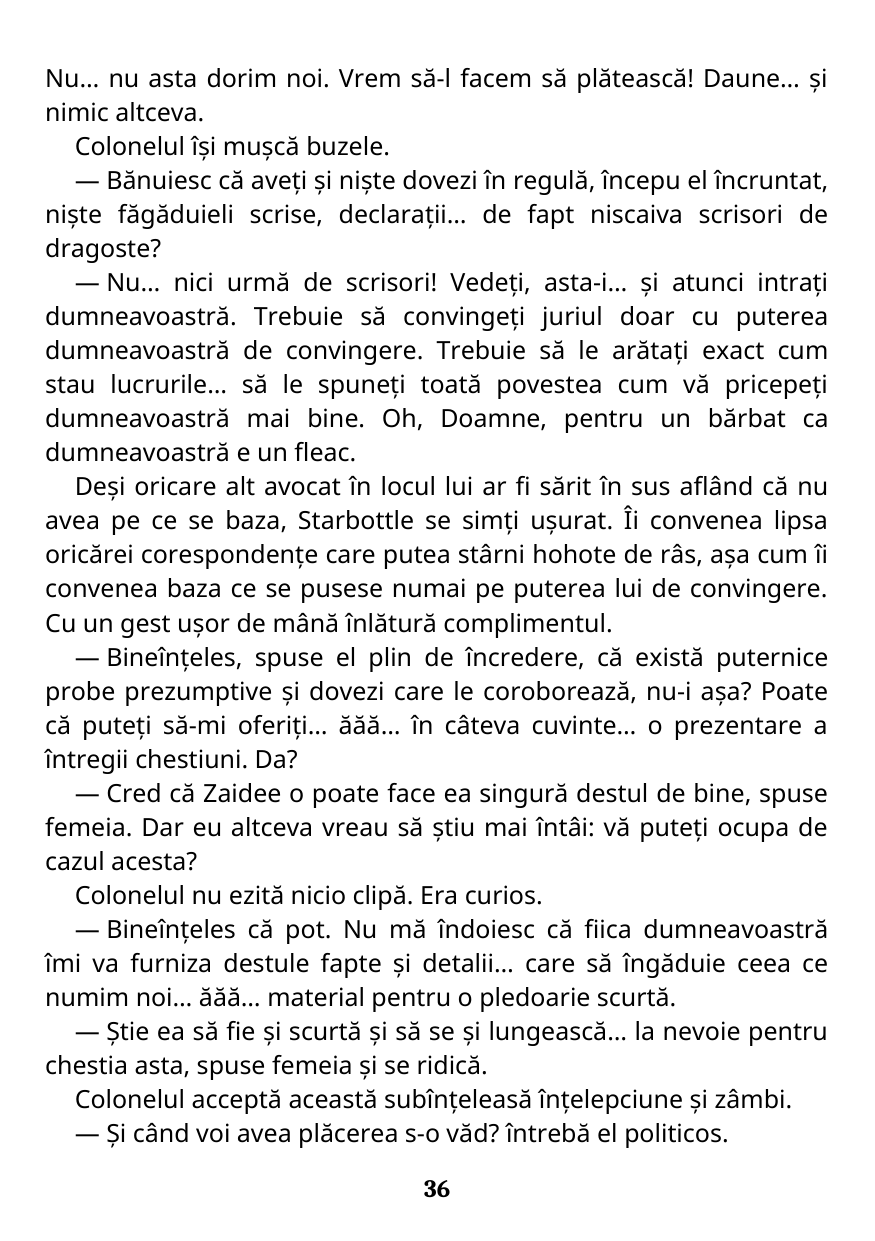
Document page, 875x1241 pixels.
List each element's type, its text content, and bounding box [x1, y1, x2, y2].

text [45, 60, 829, 128]
text — Cred că Zaidee o poate face ea singură destul de bine, spuse femeia. Dar eu altceva vreau să ştiu mai întâi: vă puteţi ocupa de cazul acesta? [45, 776, 829, 878]
text Colonelul nu ezită nicio clipă. Era curios. [45, 878, 829, 912]
text — Bineînţeles că pot. Nu mă îndoiesc că fiica dumneavoastră îmi va furniza destule fapte şi detalii… care să îngăduie ceea ce numim noi… ăăă… material pentru o pledoarie scurtă. [45, 912, 829, 1014]
text — Şi când voi avea plăcerea s-o văd? întrebă el politicos. [45, 1116, 829, 1150]
text Deşi oricare alt avocat în locul lui ar fi sărit în sus aflând că nu avea pe ce se baza, Starbottle se simţi uşurat. Îi convenea lipsa oricărei corespondenţe care putea stârni hohote de râs, aşa cum îi convenea baza ce se pusese numai pe puterea lui de convingere. Cu un gest uşor de mână înlătură complimentul. [45, 469, 829, 639]
text — Bineînţeles, spuse el plin de încredere, că există puternice probe prezumptive şi dovezi care le coroborează, nu-i aşa? Poate că puteţi să-mi oferiţi… ăăă… în câteva cuvinte… o prezentare a întregii chestiuni. Da? [45, 639, 829, 776]
text — Ştie ea să fie şi scurtă şi să se şi lungească… la nevoie pentru chestia asta, spuse femeia şi se ridică. [45, 1014, 829, 1082]
text — Nu… nici urmă de scrisori! Vedeţi, asta-i… şi atunci intraţi dumneavoastră. Trebuie să convingeţi juriul doar cu puterea dumneavoastră de convingere. Trebuie să le arătaţi exact cum stau lucrurile… să le spuneţi toată povestea cum vă pricepeţi dumneavoastră mai bine. Oh, Doamne, pentru un bărbat ca dumneavoastră e un fleac. [45, 264, 829, 469]
text Colonelul îşi muşcă buzele. [45, 128, 829, 162]
text — Bănuiesc că aveţi şi nişte dovezi în regulă, începu el încruntat, nişte făgăduieli scrise, declaraţii… de fapt niscaiva scrisori de dragoste? [45, 162, 829, 264]
text Colonelul acceptă această subînţeleasă înţelepciune şi zâmbi. [45, 1082, 829, 1116]
